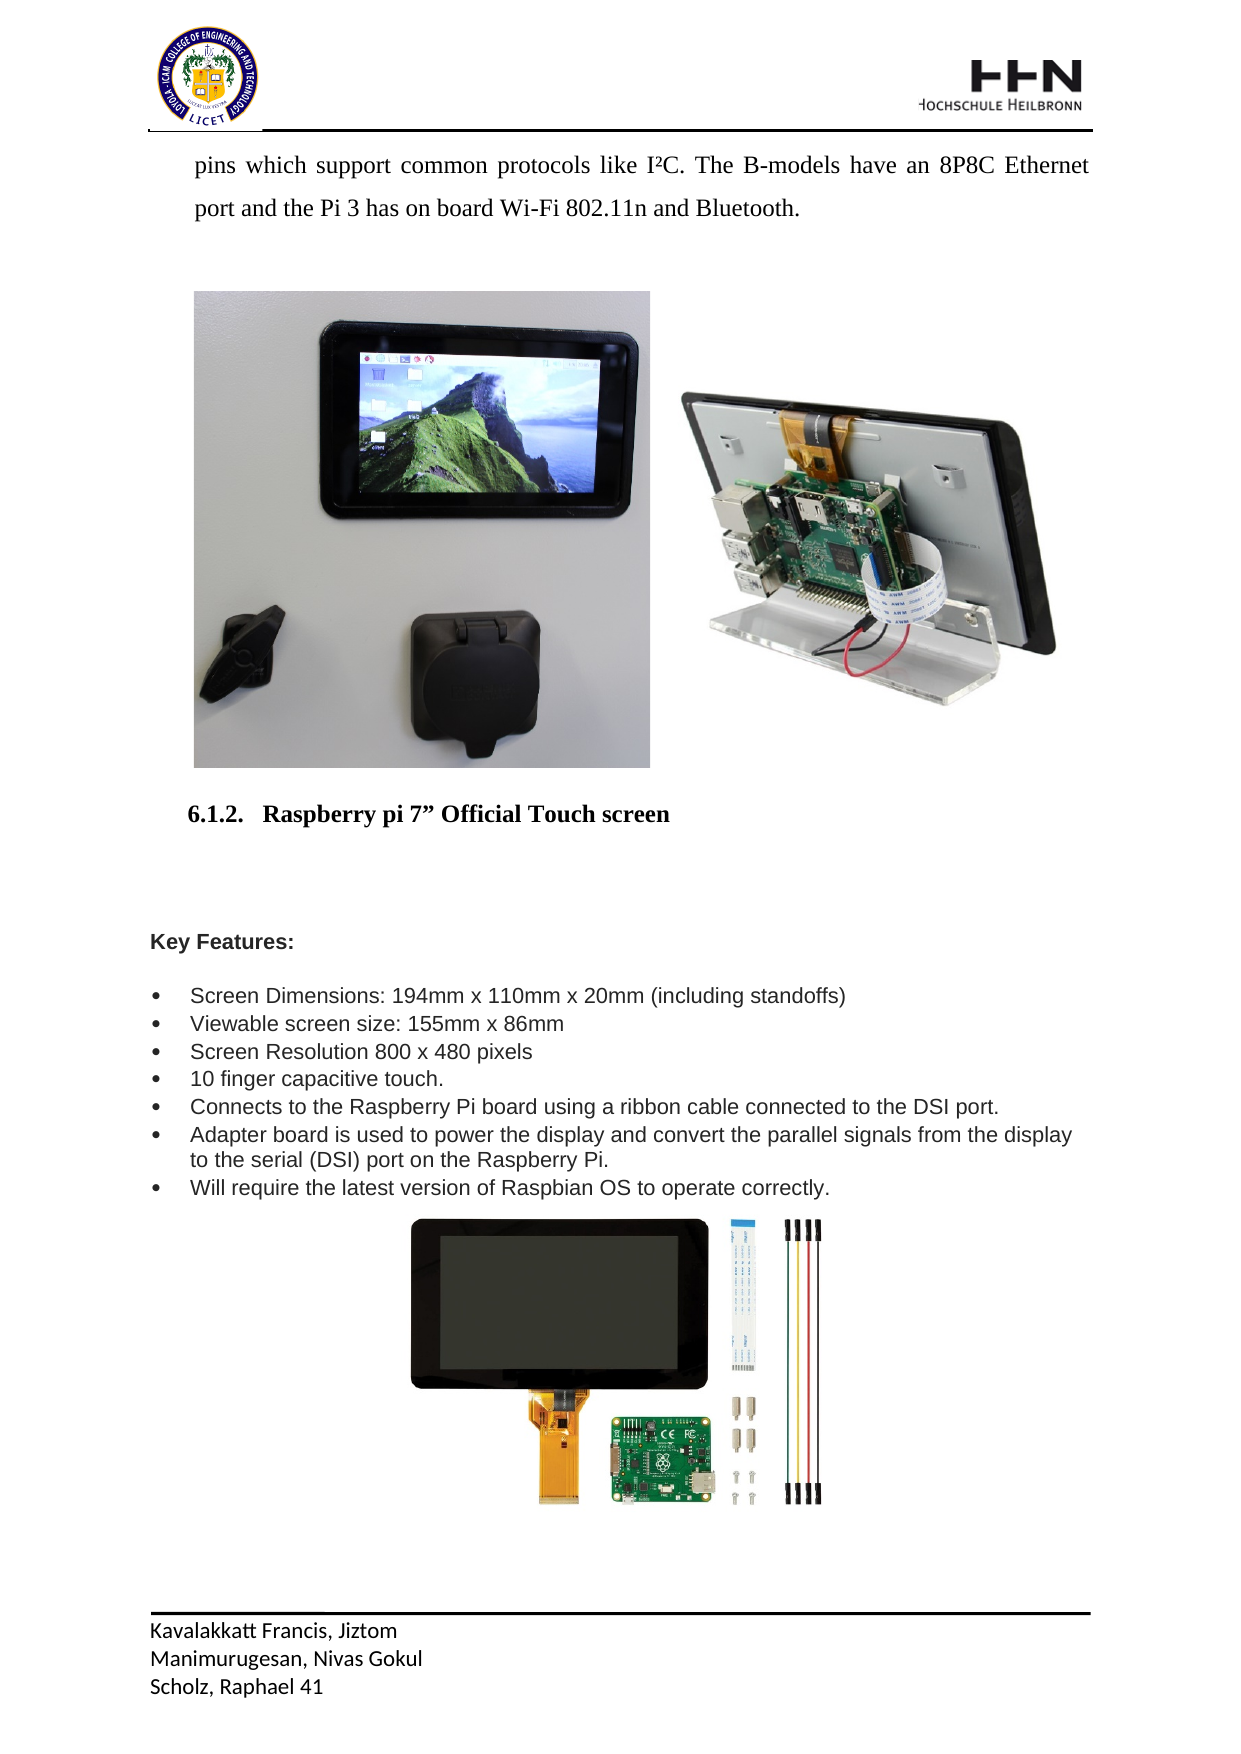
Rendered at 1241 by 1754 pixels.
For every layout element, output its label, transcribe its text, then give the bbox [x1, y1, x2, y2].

picture [917, 60, 1083, 111]
picture [150, 18, 263, 131]
picture [654, 332, 1091, 768]
text Key Features: [150, 929, 1090, 954]
picture [193, 291, 651, 768]
picture [388, 1203, 852, 1522]
list Adapter board is used to power the display and convert the parallel signals from the display to the serial (DSI) port on the Raspberry Pi. [152, 1122, 1090, 1172]
list 10 finger capacitive touch. [152, 1066, 1090, 1092]
text All models feature a Broadcom system on a chip (SoC), which includes an ARM compatible central processing unit (CPU) and an on-chip graphics processing unit (GPU, a VideoCore IV). CPU speed ranges from 700 MHz to 1.2 GHz for the Pi 3 and on board memory range from 256 MB to 1 GB RAM. Secure Digital (SD) cards are used to store the operating system and program memory in either the SDHC or Micro SDHC sizes. Most boards have between one and four USB slots, HDMI and composite video output, and a 3.5 mm phone jack for audio. Lower level output is provided by a number of GPIO pins which support common protocols like I²C. The B-models have an 8P8C Ethernet port and the Pi 3 has on board Wi-Fi 802.11n and Bluetooth. [194, 150, 1090, 222]
list Connects to the Raspberry Pi board using a ribbon cable connected to the DSI port. [152, 1094, 1090, 1119]
list Screen Dimensions: 194mm x 110mm x 20mm (including standoffs) [152, 983, 1090, 1008]
list Viewable screen size: 155mm x 86mm [152, 1011, 1090, 1036]
list Will require the latest version of Raspbian OS to operate correctly. [152, 1175, 1090, 1200]
list Screen Resolution 800 x 480 pixels [152, 1039, 1090, 1064]
